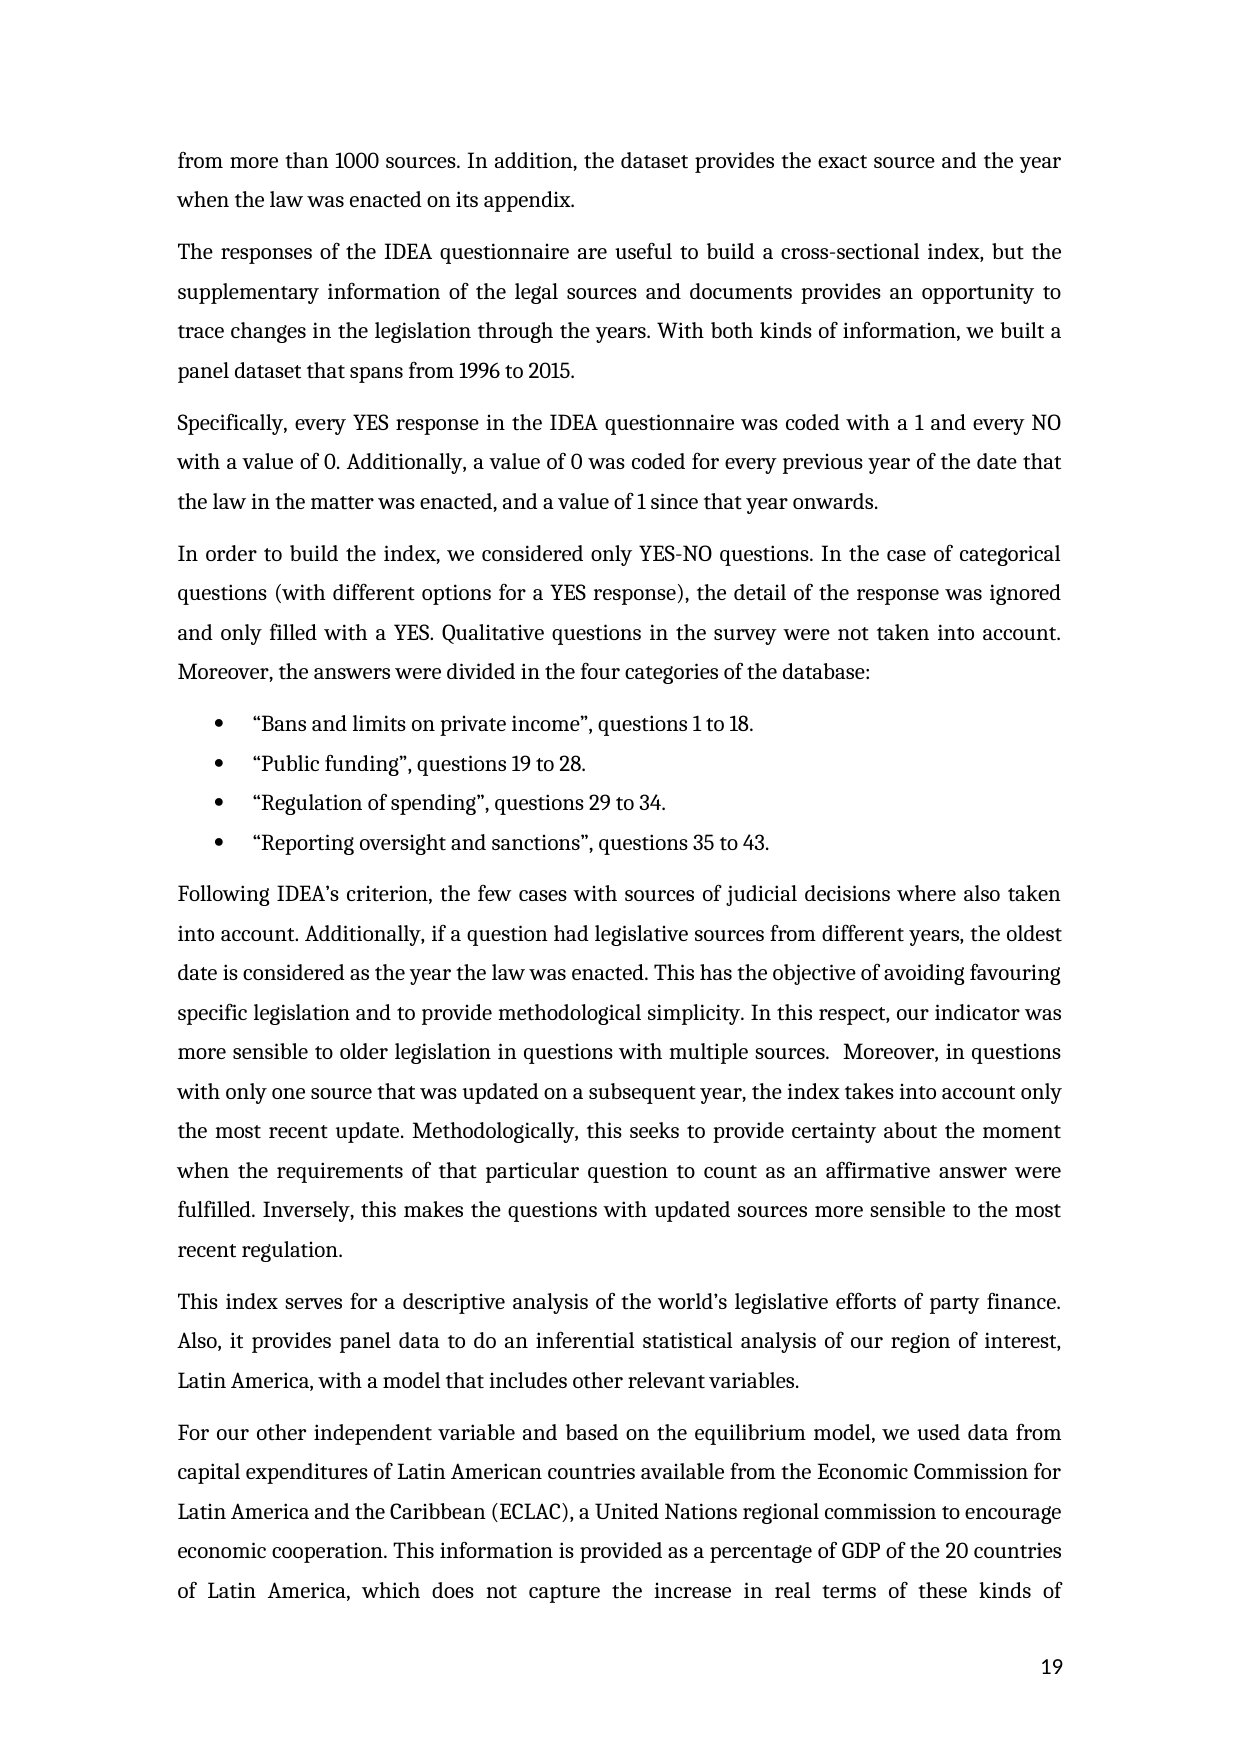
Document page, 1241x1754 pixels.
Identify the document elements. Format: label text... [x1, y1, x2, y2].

text The responses of the IDEA questionnaire are useful to build a cross-sectional index, but the supplementary information of the legal sources and documents provides an opportunity to trace changes in the legislation through the years. With both kinds of information, we built a panel dataset that spans from 1996 to 2015. [177, 239, 1063, 384]
text In order to build the index, we considered only YES-NO questions. In the case of categorical questions (with different options for a YES response), the detail of the response was ignored and only filled with a YES. Qualitative questions in the survey were not taken into account. Moreover, the answers were divided in the four categories of the database: [177, 540, 1063, 685]
list “Regulation of spending”, questions 29 to 34. [215, 790, 1063, 816]
list “Reporting oversight and sanctions”, questions 35 to 43. [215, 829, 1063, 856]
text This index serves for a descriptive analysis of the world’s legislative efforts of party finance. Also, it provides panel data to do an inferential statistical analysis of our region of interest, Latin America, with a model that includes other relevant variables. [177, 1288, 1063, 1394]
text Following IDEA’s criterion, the few cases with sources of judicial decisions where also taken into account. Additionally, if a question had legislative sources from different years, the oldest date is considered as the year the law was enacted. This has the objective of avoiding favouring specific legislation and to provide methodological simplicity. In this respect, our indicator was more sensible to older legislation in questions with multiple sources. Moreover, in questions with only one source that was updated on a subsequent year, the index takes into account only the most recent update. Methodologically, this seeks to provide certainty about the moment when the requirements of that particular question to count as an affirmative answer were fulfilled. Inversely, this makes the questions with updated sources more sensible to the most recent regulation. [177, 881, 1063, 1263]
list “Bans and limits on private income”, questions 1 to 18. [215, 711, 1063, 737]
list “Public funding”, questions 19 to 28. [215, 750, 1063, 777]
text Specifically, every YES response in the IDEA questionnaire was coded with a 1 and every NO with a value of 0. Additionally, a value of 0 was coded for every previous year of the date that the law in the matter was enacted, and a value of 1 since that year onwards. [177, 409, 1063, 515]
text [177, 1419, 1063, 1604]
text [177, 148, 1063, 213]
